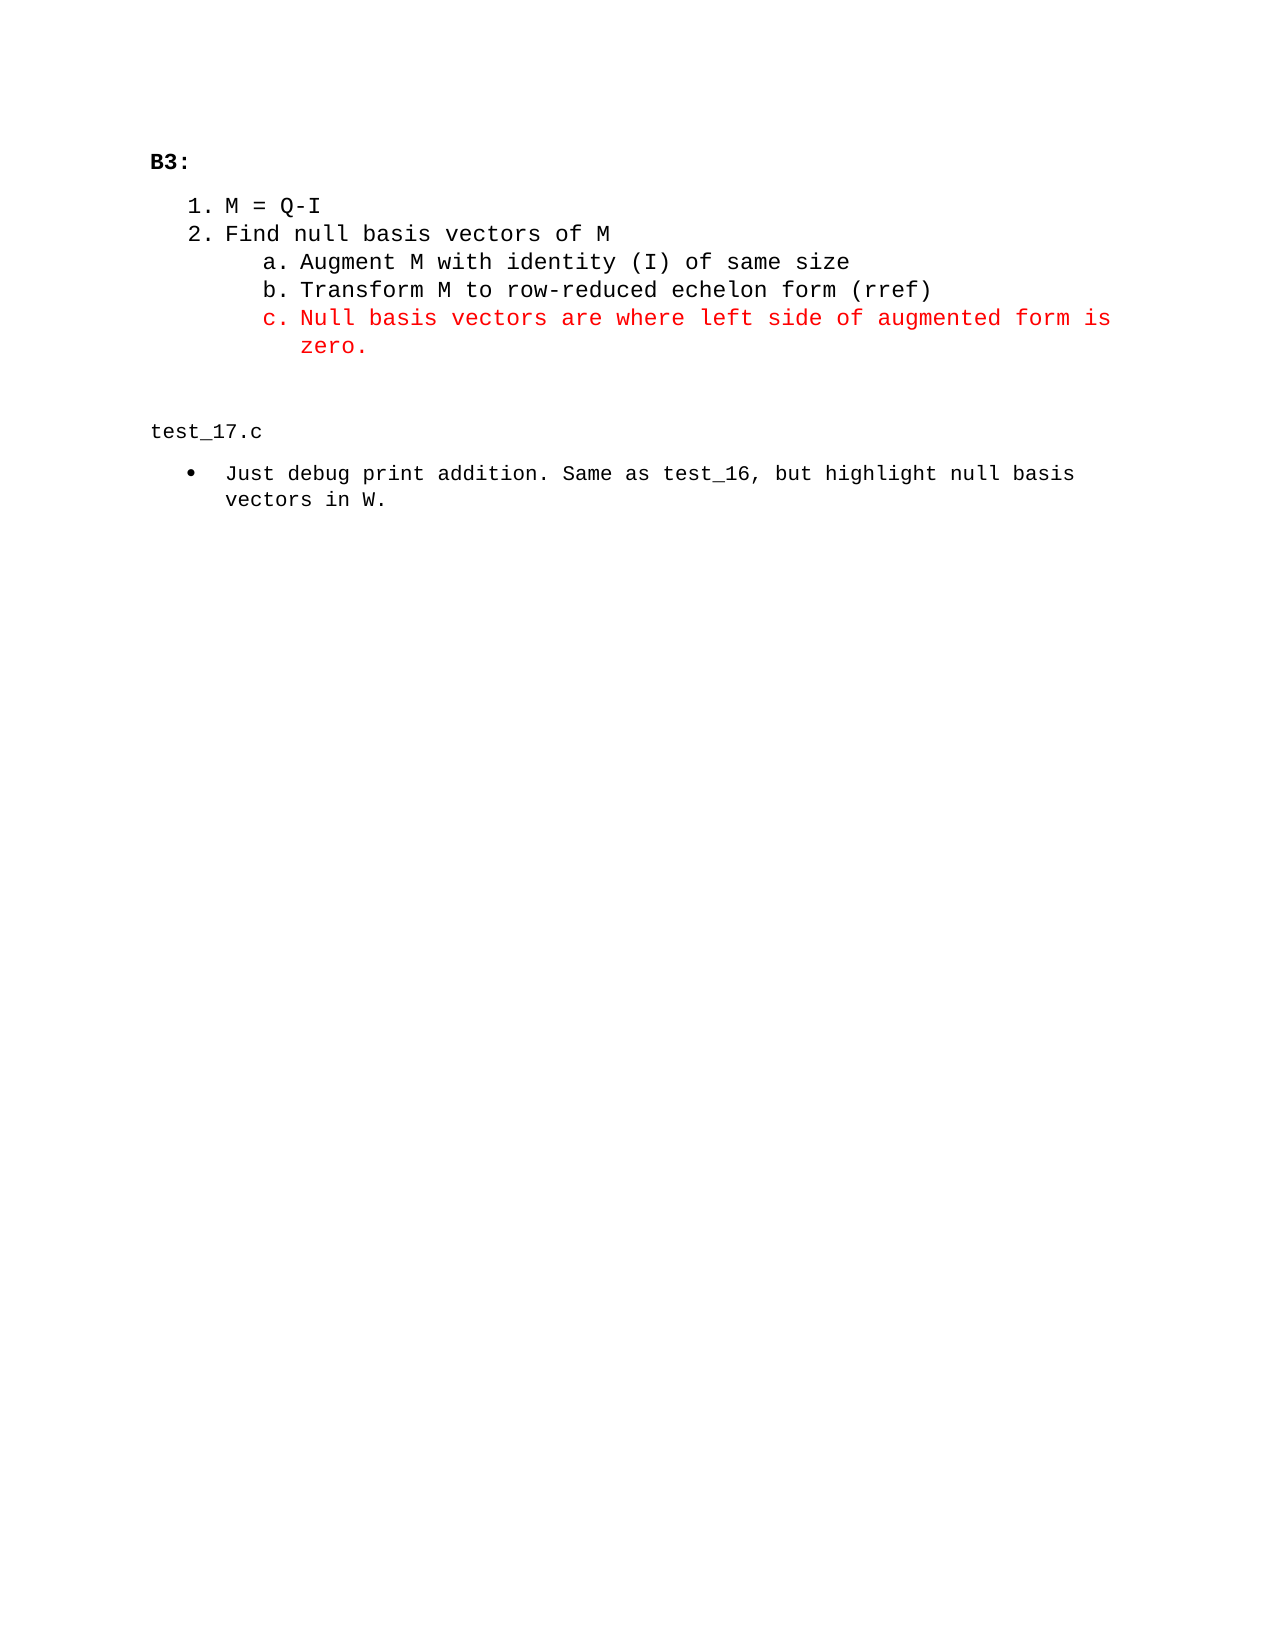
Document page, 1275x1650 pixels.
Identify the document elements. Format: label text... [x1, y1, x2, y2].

list Augment M with identity (I) of same size [262, 250, 1125, 276]
list Find null basis vectors of M [187, 222, 1125, 248]
list Just debug print addition. Same as test_16, but highlight null basis vectors in W. [187, 463, 1125, 512]
text test_17.c [150, 421, 1125, 444]
list Transform M to row-reduced echelon form (rref) [262, 278, 1125, 304]
text B3: [150, 150, 1125, 176]
list Null basis vectors are where left side of augmented form is zero. [262, 306, 1125, 360]
list M = Q-I [187, 194, 1125, 221]
